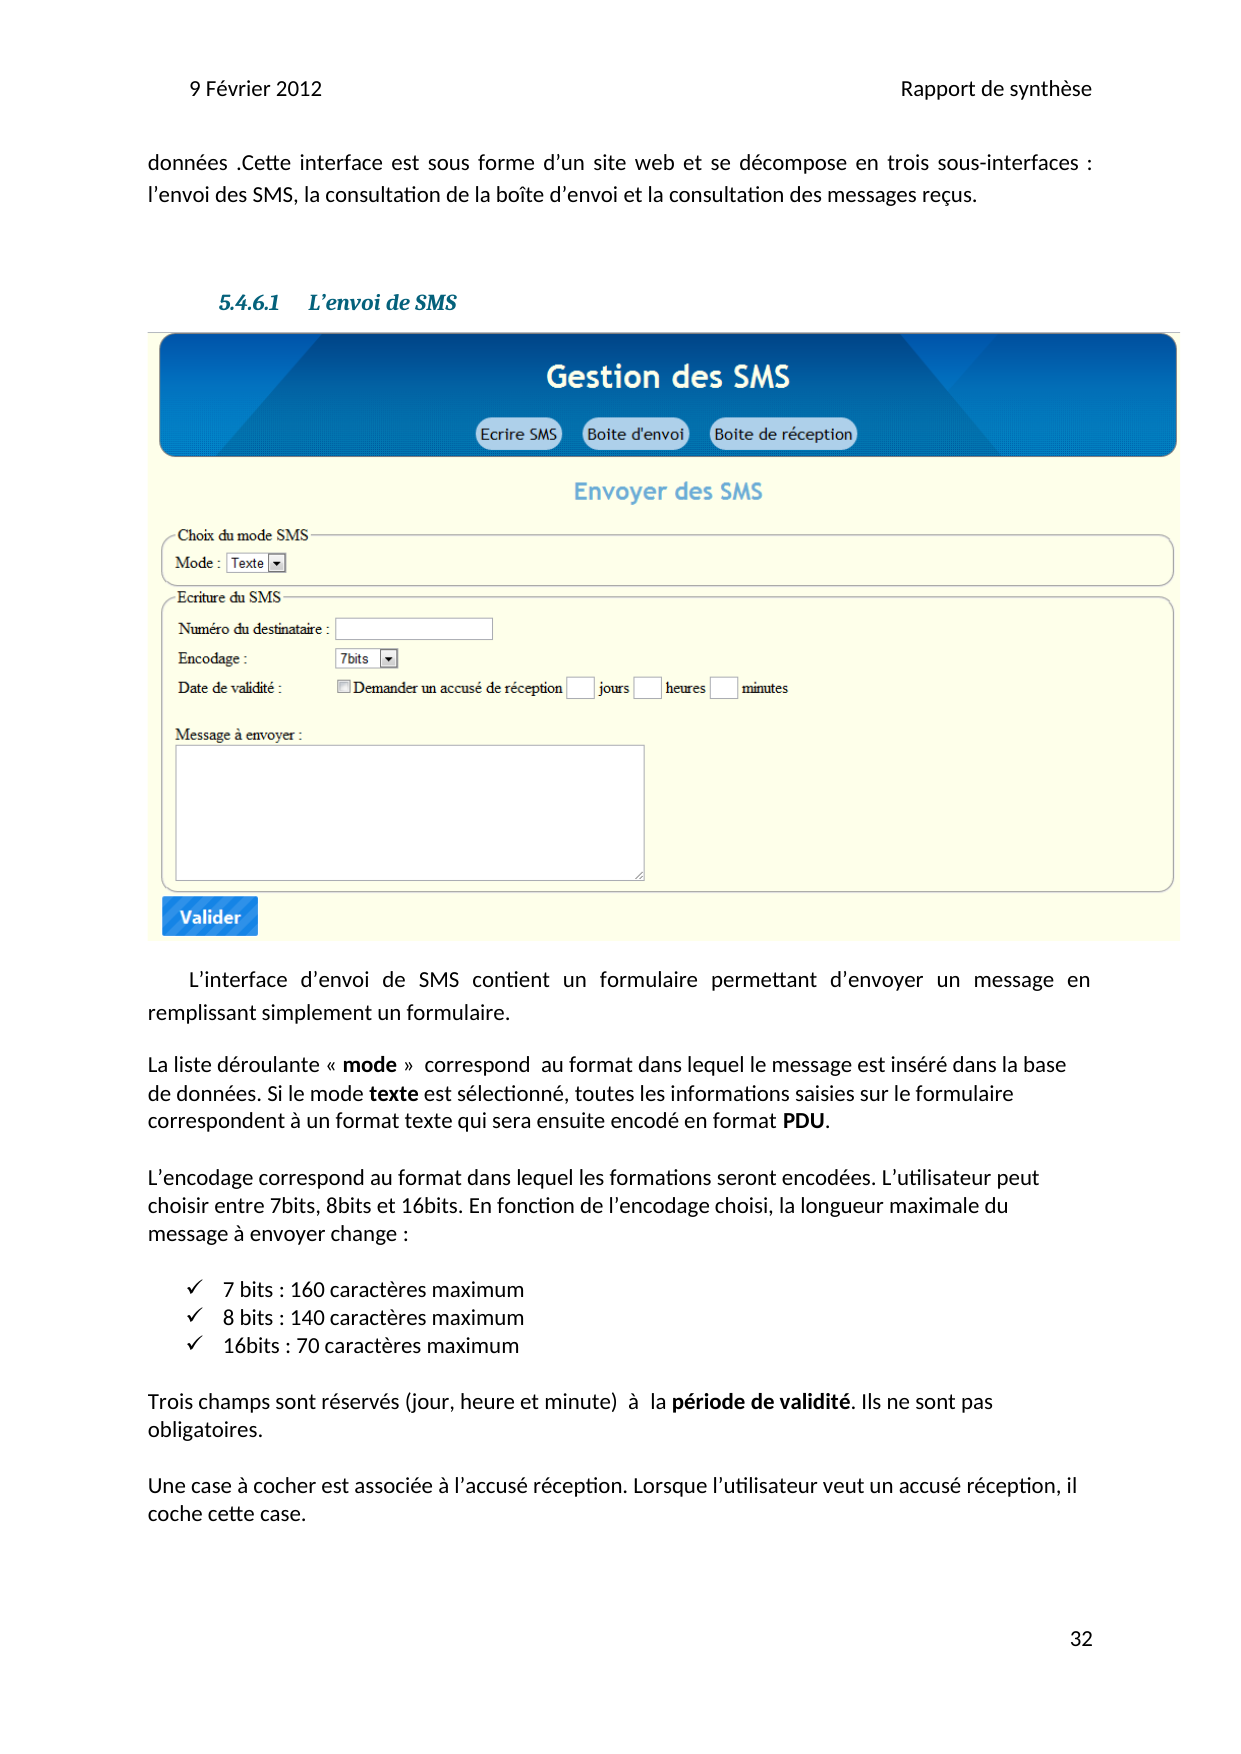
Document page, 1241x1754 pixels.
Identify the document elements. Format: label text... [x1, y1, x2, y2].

text L’interface d’envoi de SMS contient un formulaire permettant d’envoyer un message en remplissant simplement un formulaire. [148, 965, 1093, 1026]
subtitle L’envoi de SMS [218, 290, 1093, 316]
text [148, 148, 1093, 208]
text L’encodage correspond au format dans lequel les formations seront encodées. L’utilisateur peut choisir entre 7bits, 8bits et 16bits. En fonction de l’encodage choisi, la longueur maximale du message à envoyer change : [148, 1163, 1093, 1247]
list 16bits : 70 caractères maximum [185, 1331, 1093, 1359]
list 7 bits : 160 caractères maximum [185, 1275, 1093, 1303]
text Une case à cocher est associée à l’accusé réception. Lorsque l’utilisateur veut un accusé réception, il coche cette case. [148, 1471, 1093, 1527]
text La liste déroulante « mode » correspond au format dans lequel le message est inséré dans la base de données. Si le mode texte est sélectionné, toutes les informations saisies sur le formulaire correspondent à un format texte qui sera ensuite encodé en format PDU. [148, 1051, 1093, 1135]
text Trois champs sont réservés (jour, heure et minute) à la période de validité. Ils ne sont pas obligatoires. [148, 1387, 1093, 1443]
picture [147, 332, 1181, 941]
list 8 bits : 140 caractères maximum [185, 1303, 1093, 1331]
